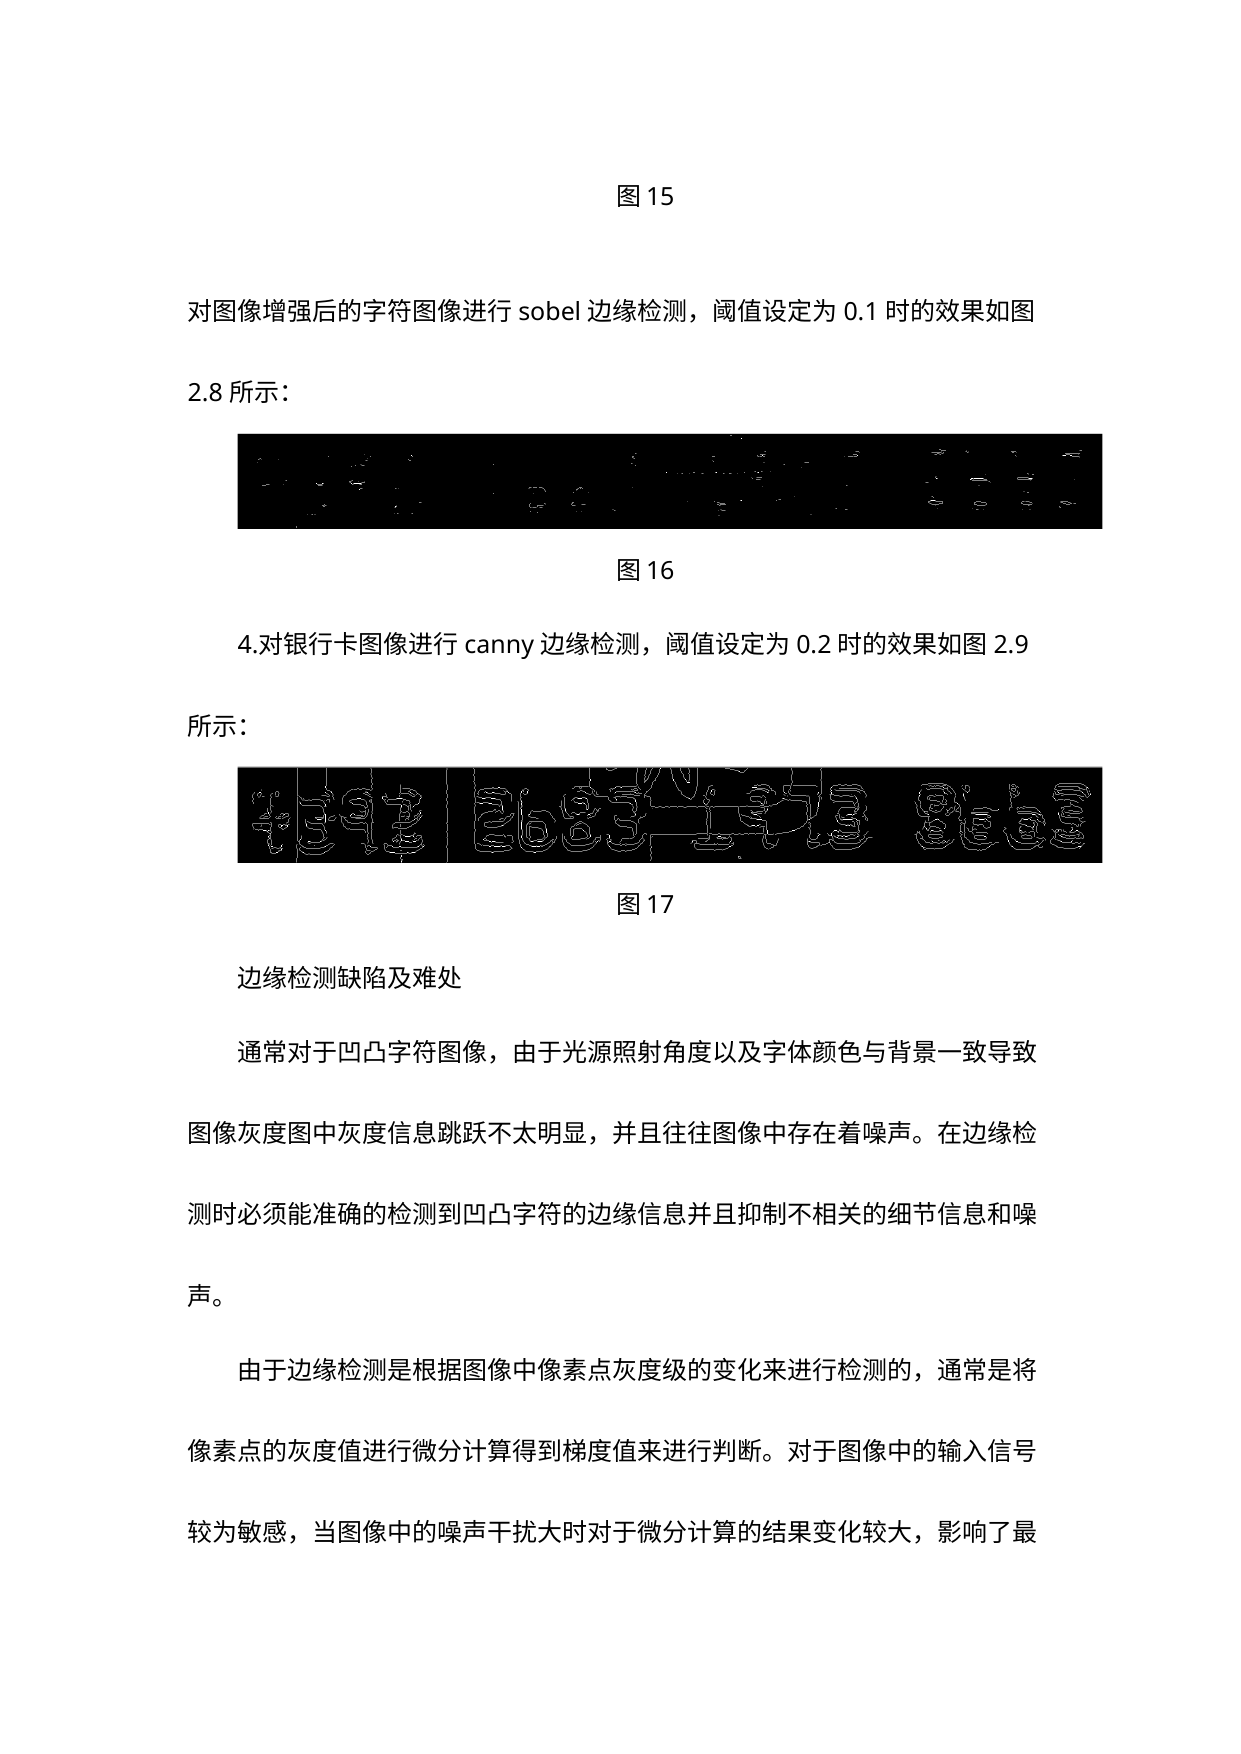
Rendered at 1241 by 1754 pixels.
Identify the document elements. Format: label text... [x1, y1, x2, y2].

text 图16 [187, 536, 1053, 601]
picture [237, 433, 1103, 529]
picture [237, 766, 1103, 863]
text 4.对银行卡图像进行 canny 边缘检测，阈值设定为 0.2 时的效果如图 2.9 所示： [187, 611, 1053, 757]
text 图15 [187, 162, 1053, 227]
text 边缘检测缺陷及难处 [187, 944, 1053, 1009]
text 图17 [187, 870, 1053, 935]
text 通常对于凹凸字符图像，由于光源照射角度以及字体颜色与背景一致导致图像灰度图中灰度信息跳跃不太明显，并且往往图像中存在着噪声。在边缘检测时必须能准确的检测到凹凸字符的边缘信息并且抑制不相关的细节信息和噪声。 [187, 1018, 1053, 1327]
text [187, 1336, 1053, 1563]
text 对图像增强后的字符图像进行 sobel 边缘检测，阈值设定为 0.1 时的效果如图2.8 所示： [187, 277, 1053, 423]
